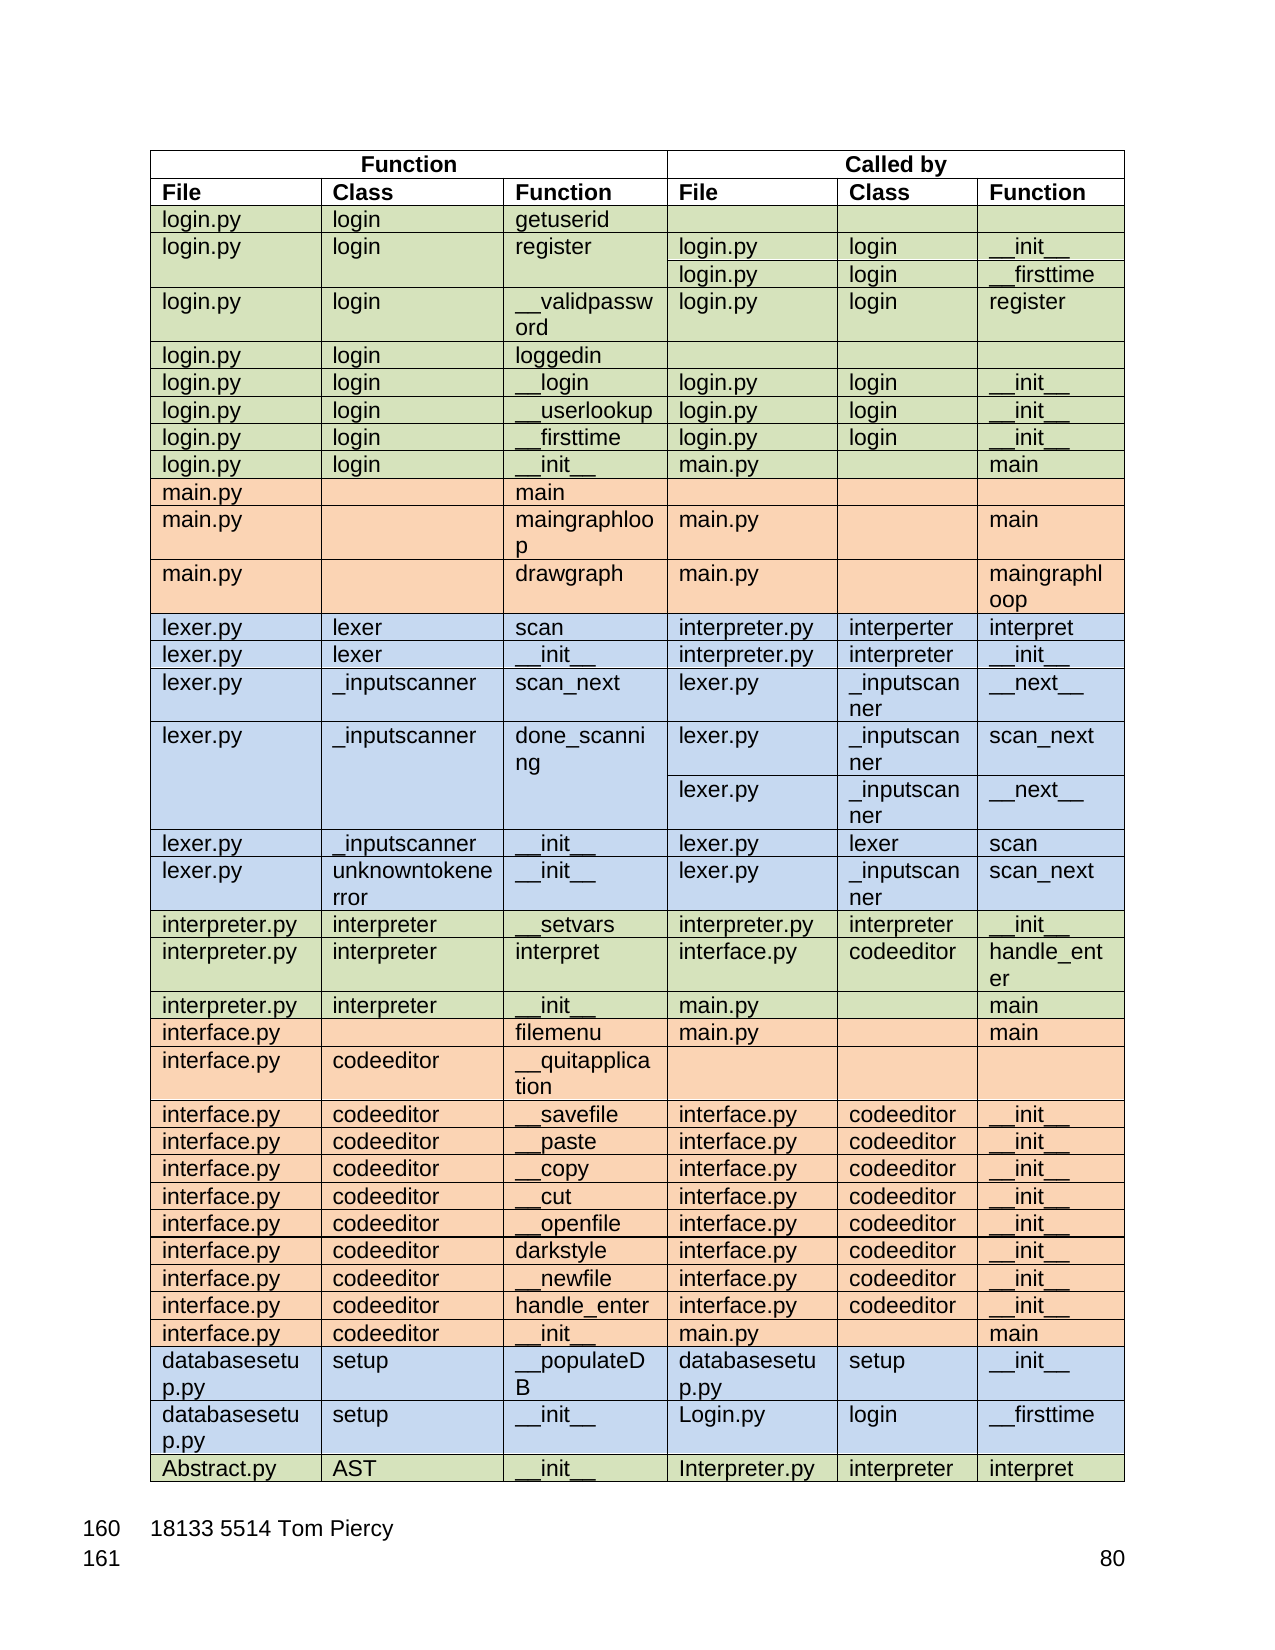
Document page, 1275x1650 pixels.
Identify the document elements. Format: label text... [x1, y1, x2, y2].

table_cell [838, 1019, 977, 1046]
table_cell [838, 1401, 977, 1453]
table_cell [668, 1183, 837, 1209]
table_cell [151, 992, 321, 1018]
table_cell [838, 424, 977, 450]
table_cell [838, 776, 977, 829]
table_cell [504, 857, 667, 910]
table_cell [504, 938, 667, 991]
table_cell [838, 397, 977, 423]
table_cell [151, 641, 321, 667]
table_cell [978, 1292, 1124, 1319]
table_cell login.py [151, 206, 321, 232]
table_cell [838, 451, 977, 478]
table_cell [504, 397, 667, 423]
table_cell __init__ [978, 233, 1124, 259]
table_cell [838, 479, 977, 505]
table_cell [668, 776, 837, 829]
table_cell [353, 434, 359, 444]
table_cell login.py [668, 288, 837, 341]
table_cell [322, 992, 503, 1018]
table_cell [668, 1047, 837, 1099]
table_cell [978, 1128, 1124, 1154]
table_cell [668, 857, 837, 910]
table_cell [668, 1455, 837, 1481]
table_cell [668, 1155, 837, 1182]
table_cell login.py [668, 261, 837, 287]
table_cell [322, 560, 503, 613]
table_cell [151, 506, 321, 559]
table_cell login [838, 261, 977, 287]
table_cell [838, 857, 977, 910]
table_cell login.py [151, 233, 321, 287]
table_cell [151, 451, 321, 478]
table_cell __validpassword [504, 288, 667, 341]
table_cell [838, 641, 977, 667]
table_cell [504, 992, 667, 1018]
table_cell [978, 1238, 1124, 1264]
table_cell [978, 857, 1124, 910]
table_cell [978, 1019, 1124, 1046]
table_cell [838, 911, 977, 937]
table_cell Class [322, 179, 503, 205]
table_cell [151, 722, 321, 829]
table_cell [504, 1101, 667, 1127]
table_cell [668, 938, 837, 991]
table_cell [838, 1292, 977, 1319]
table_cell __login [504, 369, 667, 396]
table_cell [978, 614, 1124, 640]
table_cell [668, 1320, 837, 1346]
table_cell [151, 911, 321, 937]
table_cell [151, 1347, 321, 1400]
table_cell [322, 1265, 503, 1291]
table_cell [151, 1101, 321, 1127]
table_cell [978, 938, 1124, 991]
table_cell login [838, 288, 977, 341]
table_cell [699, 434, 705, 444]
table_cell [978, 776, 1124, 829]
table_cell login [322, 342, 503, 368]
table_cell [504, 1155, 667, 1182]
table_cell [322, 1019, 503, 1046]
table_cell register [504, 233, 667, 287]
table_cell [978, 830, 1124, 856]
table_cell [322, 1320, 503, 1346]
table_cell loggedin [504, 342, 667, 368]
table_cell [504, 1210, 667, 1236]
table_cell [978, 206, 1124, 232]
table_cell login.py [151, 342, 321, 368]
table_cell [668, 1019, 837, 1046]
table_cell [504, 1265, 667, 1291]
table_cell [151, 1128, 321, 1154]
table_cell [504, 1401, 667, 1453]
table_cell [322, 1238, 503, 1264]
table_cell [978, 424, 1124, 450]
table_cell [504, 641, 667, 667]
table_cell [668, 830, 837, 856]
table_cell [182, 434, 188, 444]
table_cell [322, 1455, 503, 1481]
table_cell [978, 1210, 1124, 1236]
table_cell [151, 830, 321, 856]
table_cell __firsttime [978, 261, 1124, 287]
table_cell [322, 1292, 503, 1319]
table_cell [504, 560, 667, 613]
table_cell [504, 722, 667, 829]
table_cell __init__ [978, 369, 1124, 396]
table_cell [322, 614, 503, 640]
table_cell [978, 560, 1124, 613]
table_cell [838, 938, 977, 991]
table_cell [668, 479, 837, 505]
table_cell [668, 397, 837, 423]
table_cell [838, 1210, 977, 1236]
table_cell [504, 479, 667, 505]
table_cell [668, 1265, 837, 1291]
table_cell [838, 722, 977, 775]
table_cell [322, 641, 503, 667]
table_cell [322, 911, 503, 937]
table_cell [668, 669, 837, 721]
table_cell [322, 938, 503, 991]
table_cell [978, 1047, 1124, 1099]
table_cell Function [504, 179, 667, 205]
table_cell [838, 206, 977, 232]
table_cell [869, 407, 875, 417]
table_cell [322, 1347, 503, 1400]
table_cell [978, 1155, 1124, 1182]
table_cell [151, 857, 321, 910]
table_cell [668, 342, 837, 368]
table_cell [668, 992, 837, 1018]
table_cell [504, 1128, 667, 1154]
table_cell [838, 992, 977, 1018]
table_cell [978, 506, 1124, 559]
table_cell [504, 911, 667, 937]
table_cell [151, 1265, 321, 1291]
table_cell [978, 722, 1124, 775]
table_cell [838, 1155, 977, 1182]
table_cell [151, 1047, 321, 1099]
table_cell File [151, 179, 321, 205]
table_cell login.py [151, 288, 321, 341]
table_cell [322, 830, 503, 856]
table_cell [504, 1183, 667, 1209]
table_cell login [322, 397, 503, 423]
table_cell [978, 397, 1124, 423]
table_cell login [322, 369, 503, 396]
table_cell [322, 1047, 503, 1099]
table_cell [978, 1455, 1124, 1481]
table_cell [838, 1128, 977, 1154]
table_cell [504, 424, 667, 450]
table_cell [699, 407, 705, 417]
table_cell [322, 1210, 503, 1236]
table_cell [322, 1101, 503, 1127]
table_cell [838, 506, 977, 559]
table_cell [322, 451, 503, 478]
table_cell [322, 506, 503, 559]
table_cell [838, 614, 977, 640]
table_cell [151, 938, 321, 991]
table_cell register [978, 288, 1124, 341]
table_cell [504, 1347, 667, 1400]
table_cell File [668, 179, 837, 205]
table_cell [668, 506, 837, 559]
table_cell [668, 206, 837, 232]
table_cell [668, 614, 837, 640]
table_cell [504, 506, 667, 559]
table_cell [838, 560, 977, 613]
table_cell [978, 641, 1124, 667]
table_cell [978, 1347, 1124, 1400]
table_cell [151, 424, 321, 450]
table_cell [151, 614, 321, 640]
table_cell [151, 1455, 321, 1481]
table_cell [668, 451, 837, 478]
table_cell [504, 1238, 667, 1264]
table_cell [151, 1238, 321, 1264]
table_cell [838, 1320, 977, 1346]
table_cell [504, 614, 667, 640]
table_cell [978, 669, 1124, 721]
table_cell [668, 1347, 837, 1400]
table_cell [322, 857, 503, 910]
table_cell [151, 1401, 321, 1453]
table_cell getuserid [504, 206, 667, 232]
table_cell login [838, 369, 977, 396]
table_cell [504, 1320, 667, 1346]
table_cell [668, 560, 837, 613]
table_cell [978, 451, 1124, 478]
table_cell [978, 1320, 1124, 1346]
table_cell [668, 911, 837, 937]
table_cell login.py [668, 233, 837, 259]
table_cell login.py [151, 397, 321, 423]
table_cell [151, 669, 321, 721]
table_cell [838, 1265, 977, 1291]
table_cell login [322, 288, 503, 341]
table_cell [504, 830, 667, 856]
table_cell [838, 342, 977, 368]
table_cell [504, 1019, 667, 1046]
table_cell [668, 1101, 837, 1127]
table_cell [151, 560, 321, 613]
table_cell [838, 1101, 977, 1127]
table_cell login [322, 233, 503, 287]
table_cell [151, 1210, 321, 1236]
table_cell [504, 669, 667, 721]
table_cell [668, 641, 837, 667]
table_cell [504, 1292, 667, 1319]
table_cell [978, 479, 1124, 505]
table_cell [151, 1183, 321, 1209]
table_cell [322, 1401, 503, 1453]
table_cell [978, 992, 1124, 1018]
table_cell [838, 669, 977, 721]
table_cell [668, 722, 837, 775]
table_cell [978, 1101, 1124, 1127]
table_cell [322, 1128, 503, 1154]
table_cell login [838, 233, 977, 259]
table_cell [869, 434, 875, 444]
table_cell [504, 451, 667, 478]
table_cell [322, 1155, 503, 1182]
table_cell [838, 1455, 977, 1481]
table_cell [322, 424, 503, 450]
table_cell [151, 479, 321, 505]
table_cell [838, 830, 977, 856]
table_cell [978, 342, 1124, 368]
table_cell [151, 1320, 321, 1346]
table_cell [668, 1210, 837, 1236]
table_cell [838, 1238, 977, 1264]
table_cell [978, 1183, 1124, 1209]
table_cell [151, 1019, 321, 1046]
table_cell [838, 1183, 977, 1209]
table_cell login [322, 206, 503, 232]
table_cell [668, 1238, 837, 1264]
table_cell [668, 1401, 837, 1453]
table_cell Function [978, 179, 1124, 205]
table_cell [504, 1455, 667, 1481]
table_header Called by [668, 151, 1124, 177]
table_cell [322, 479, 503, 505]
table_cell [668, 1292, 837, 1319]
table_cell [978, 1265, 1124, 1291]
table_header Function [151, 151, 667, 177]
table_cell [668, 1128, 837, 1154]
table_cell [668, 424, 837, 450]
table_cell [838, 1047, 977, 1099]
table_cell login.py [668, 369, 837, 396]
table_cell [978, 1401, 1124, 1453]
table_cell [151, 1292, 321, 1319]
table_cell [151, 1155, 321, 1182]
table_cell Class [838, 179, 977, 205]
table_cell login.py [151, 369, 321, 396]
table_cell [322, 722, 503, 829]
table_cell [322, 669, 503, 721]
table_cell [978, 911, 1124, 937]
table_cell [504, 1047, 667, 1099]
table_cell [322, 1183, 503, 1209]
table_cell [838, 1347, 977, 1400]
